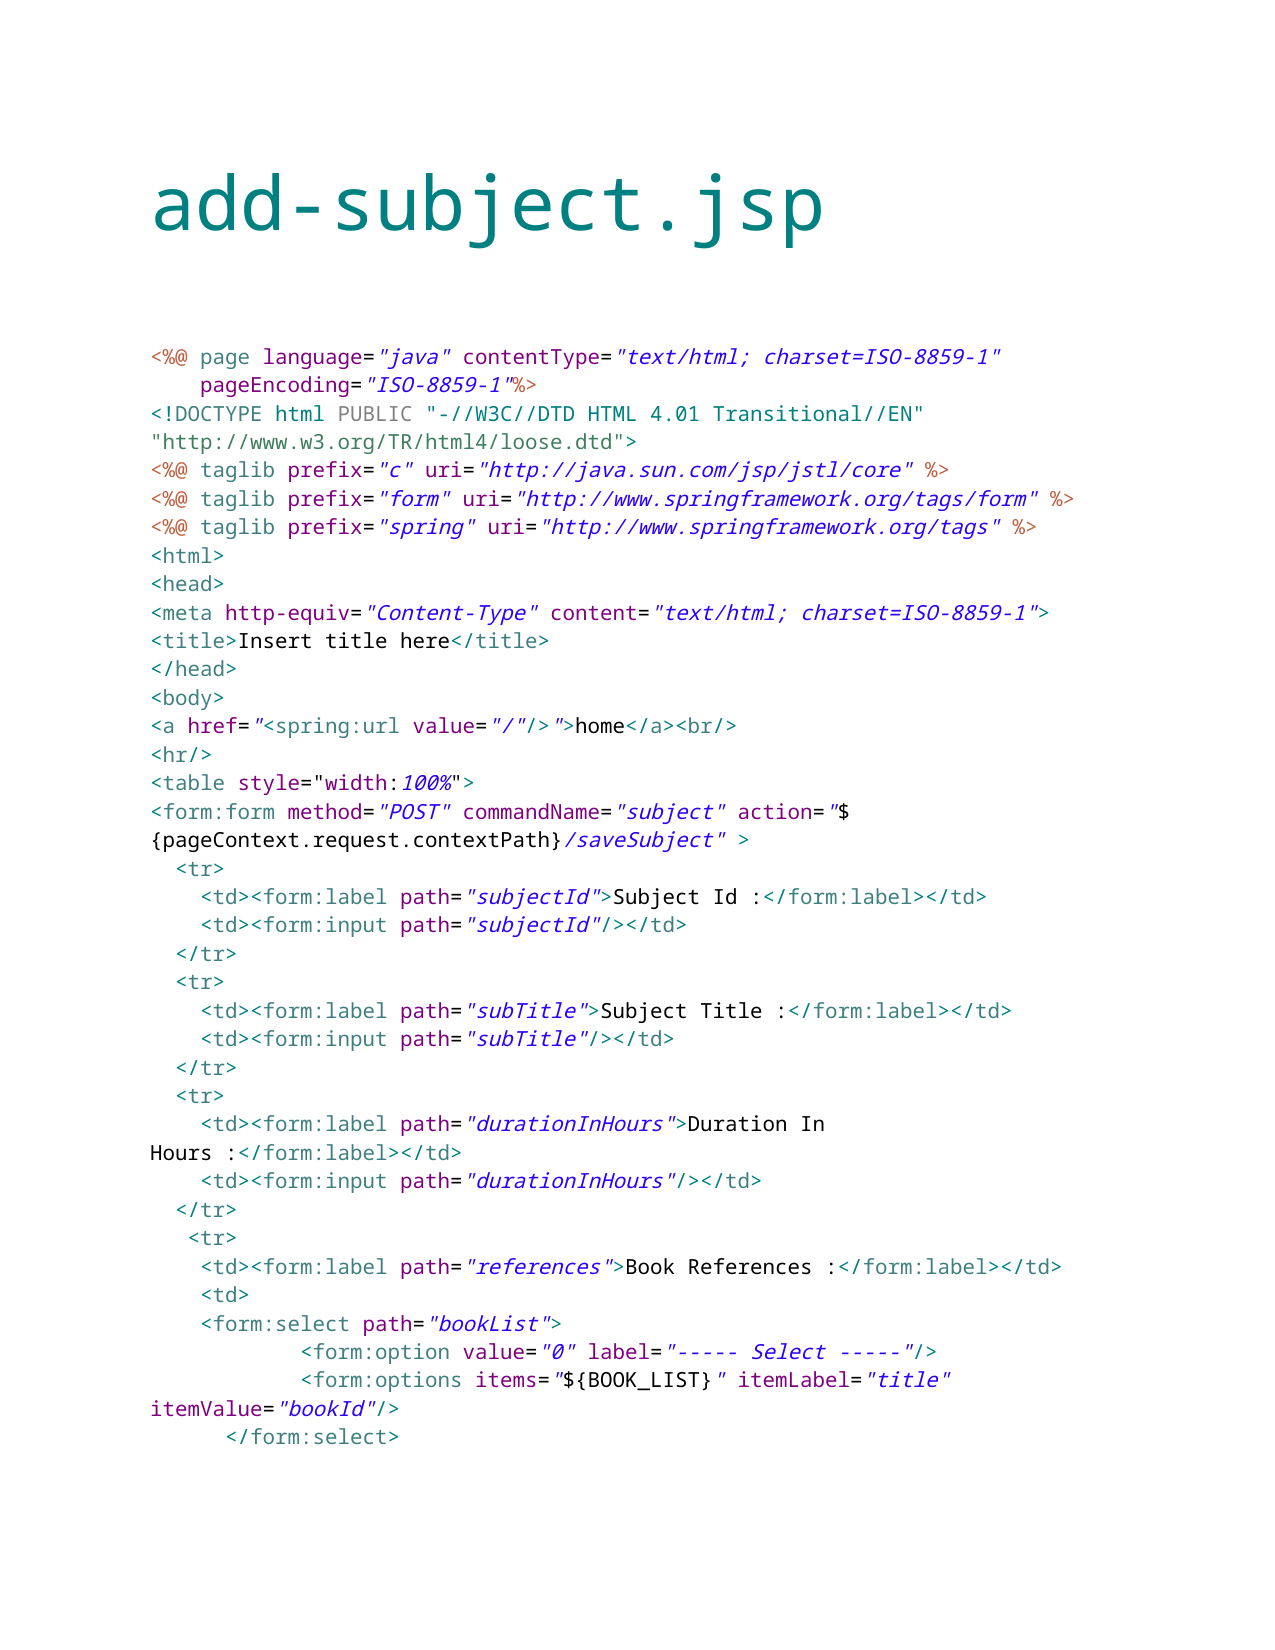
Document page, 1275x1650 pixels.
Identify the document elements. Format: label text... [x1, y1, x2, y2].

text <form:options items="${BOOK_LIST}" itemLabel="title" itemValue="bookId"/> [150, 1366, 1125, 1422]
text <%@ taglib prefix="c" uri="http://java.sun.com/jsp/jstl/core" %> [150, 456, 1125, 484]
text <meta http-equiv="Content-Type" content="text/html; charset=ISO-8859-1"> [150, 598, 1125, 626]
text <form:option value="0" label="----- Select -----"/> [150, 1337, 1125, 1366]
text <table style="width:100%"> [150, 768, 1125, 797]
text <tr> [150, 1081, 1125, 1109]
text <td><form:label path="references">Book References :</form:label></td> [150, 1252, 1125, 1280]
text <tr> [150, 854, 1125, 882]
text <%@ taglib prefix="spring" uri="http://www.springframework.org/tags" %> [150, 512, 1125, 541]
text <tr> [150, 1223, 1125, 1252]
text <form:select path="bookList"> [150, 1309, 1125, 1337]
text <td><form:label path="subTitle">Subject Title :</form:label></td> [150, 996, 1125, 1024]
text <html> [150, 541, 1125, 569]
text </tr> [150, 939, 1125, 967]
text <%@ page language="java" contentType="text/html; charset=ISO-8859-1" [150, 342, 1125, 370]
text </form:select> [150, 1422, 1125, 1451]
text <td><form:label path="subjectId">Subject Id :</form:label></td> [150, 882, 1125, 911]
text add-subject.jsp [150, 150, 1125, 252]
text <tr> [150, 967, 1125, 996]
text <td><form:input path="subTitle"/></td> [150, 1024, 1125, 1053]
text </head> [150, 654, 1125, 683]
text <%@ taglib prefix="form" uri="http://www.springframework.org/tags/form" %> [150, 484, 1125, 512]
text <body> [150, 683, 1125, 711]
text <td> [150, 1280, 1125, 1309]
text <a href="<spring:url value="/"/>">home</a><br/> [150, 711, 1125, 740]
text <title>Insert title here</title> [150, 626, 1125, 654]
text <!DOCTYPE html PUBLIC "-//W3C//DTD HTML 4.01 Transitional//EN" "http://www.w3.org/TR/html4/loose.dtd"> [150, 399, 1125, 456]
text <head> [150, 569, 1125, 598]
text <td><form:input path="subjectId"/></td> [150, 911, 1125, 939]
text <td><form:input path="durationInHours"/></td> [150, 1166, 1125, 1195]
text pageEncoding="ISO-8859-1"%> [150, 370, 1125, 399]
text </tr> [150, 1053, 1125, 1081]
text <form:form method="POST" commandName="subject" action="${pageContext.request.contextPath}/saveSubject" > [150, 797, 1125, 854]
text <hr/> [150, 740, 1125, 768]
text <td><form:label path="durationInHours">Duration In Hours :</form:label></td> [150, 1109, 1125, 1166]
text </tr> [150, 1195, 1125, 1223]
